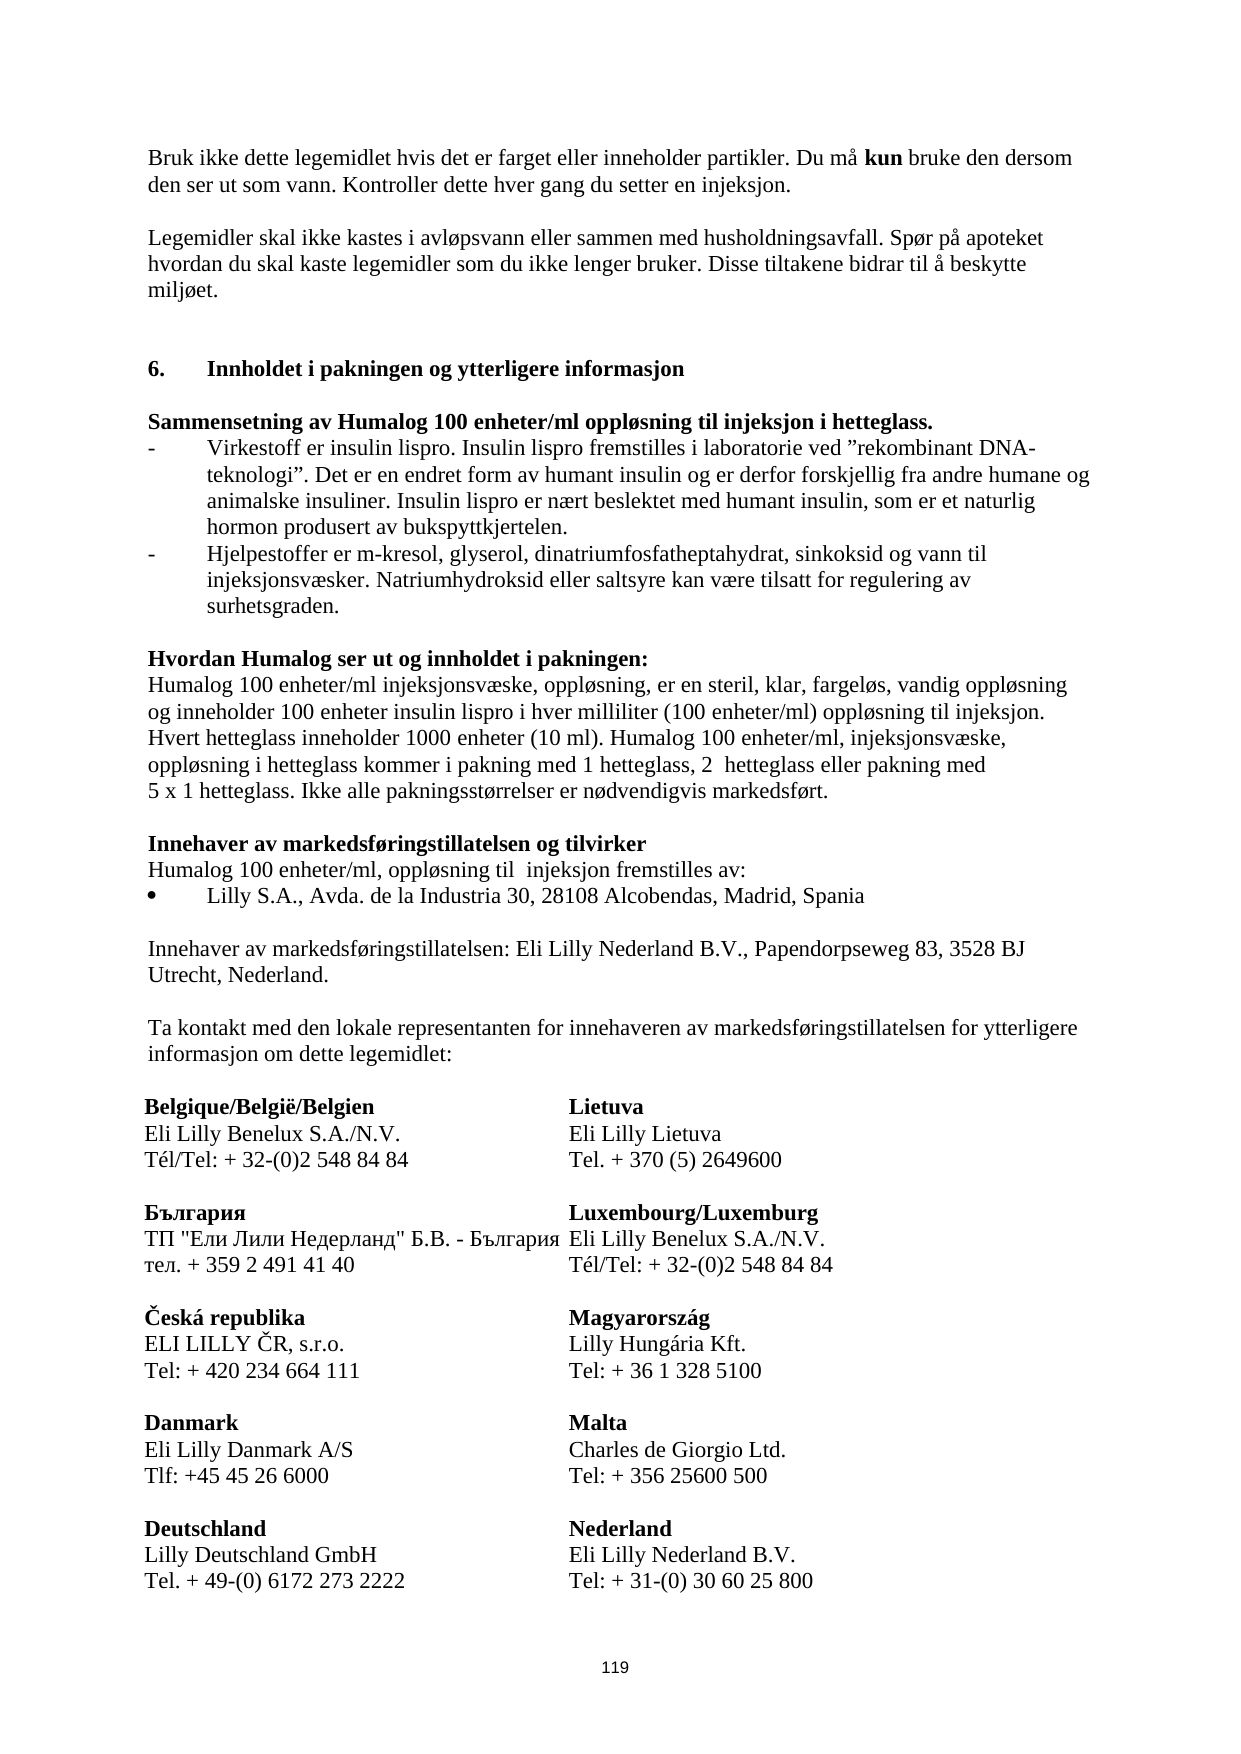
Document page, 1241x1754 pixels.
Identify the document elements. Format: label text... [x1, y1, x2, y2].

list Virkestoff er insulin lispro. Insulin lispro fremstilles i laboratorie ved ”rekombinant DNA-teknologi”. Det er en endret form av humant insulin og er derfor forskjellig fra andre humane og animalske insuliner. Insulin lispro er nært beslektet med humant insulin, som er et naturlig hormon produsert av bukspyttkjertelen. [148, 434, 1093, 540]
text Sammensetning av Humalog 100 enheter/ml oppløsning til injeksjon i hetteglass. [148, 408, 1093, 434]
list Hjelpestoffer er m-kresol, glyserol, dinatriumfosfatheptahydrat, sinkoksid og vann til injeksjonsvæsker. Natriumhydroksid eller saltsyre kan være tilsatt for regulering av surhetsgraden. [148, 540, 1093, 619]
text Legemidler skal ikke kastes i avløpsvann eller sammen med husholdningsavfall. Spør på apoteket hvordan du skal kaste legemidler som du ikke lenger bruker. Disse tiltakene bidrar til å beskytte miljøet. [148, 223, 1093, 303]
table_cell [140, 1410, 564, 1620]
text Humalog 100 enheter/ml injeksjonsvæske, oppløsning, er en steril, klar, fargeløs, vandig oppløsning og inneholder 100 enheter insulin lispro i hver milliliter (100 enheter/ml) oppløsning til injeksjon. Hvert hetteglass inneholder 1000 enheter (10 ml). Humalog 100 enheter/ml, injeksjonsvæske, oppløsning i hetteglass kommer i pakning med 1 hetteglass, 2 hetteglass eller pakning med 5 x 1 hetteglass. Ikke alle pakningsstørrelser er nødvendigvis markedsført. [148, 672, 1093, 803]
text Innehaver av markedsføringstillatelsen og tilvirker [148, 830, 1093, 856]
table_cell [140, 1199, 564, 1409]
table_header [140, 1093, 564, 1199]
text Bruk ikke dette legemidlet hvis det er farget eller inneholder partikler. Du må kun bruke den dersom den ser ut som vann. Kontroller dette hver gang du setter en injeksjon. [148, 144, 1093, 197]
text 6. Innholdet i pakningen og ytterligere informasjon [148, 355, 1093, 382]
list Lilly S.A., Avda. de la Industria 30, 28108 Alcobendas, Madrid, Spania [148, 882, 1093, 909]
text Ta kontakt med den lokale representanten for innehaveren av markedsføringstillatelsen for ytterligere informasjon om dette legemidlet: [148, 1014, 1093, 1067]
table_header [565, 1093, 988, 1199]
text Humalog 100 enheter/ml, oppløsning til injeksjon fremstilles av: [148, 856, 1093, 882]
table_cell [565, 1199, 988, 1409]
text Innehaver av markedsføringstillatelsen: Eli Lilly Nederland B.V., Papendorpseweg 83, 3528 BJ Utrecht, Nederland. [148, 935, 1093, 988]
text Hvordan Humalog ser ut og innholdet i pakningen: [148, 645, 1093, 672]
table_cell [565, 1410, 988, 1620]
